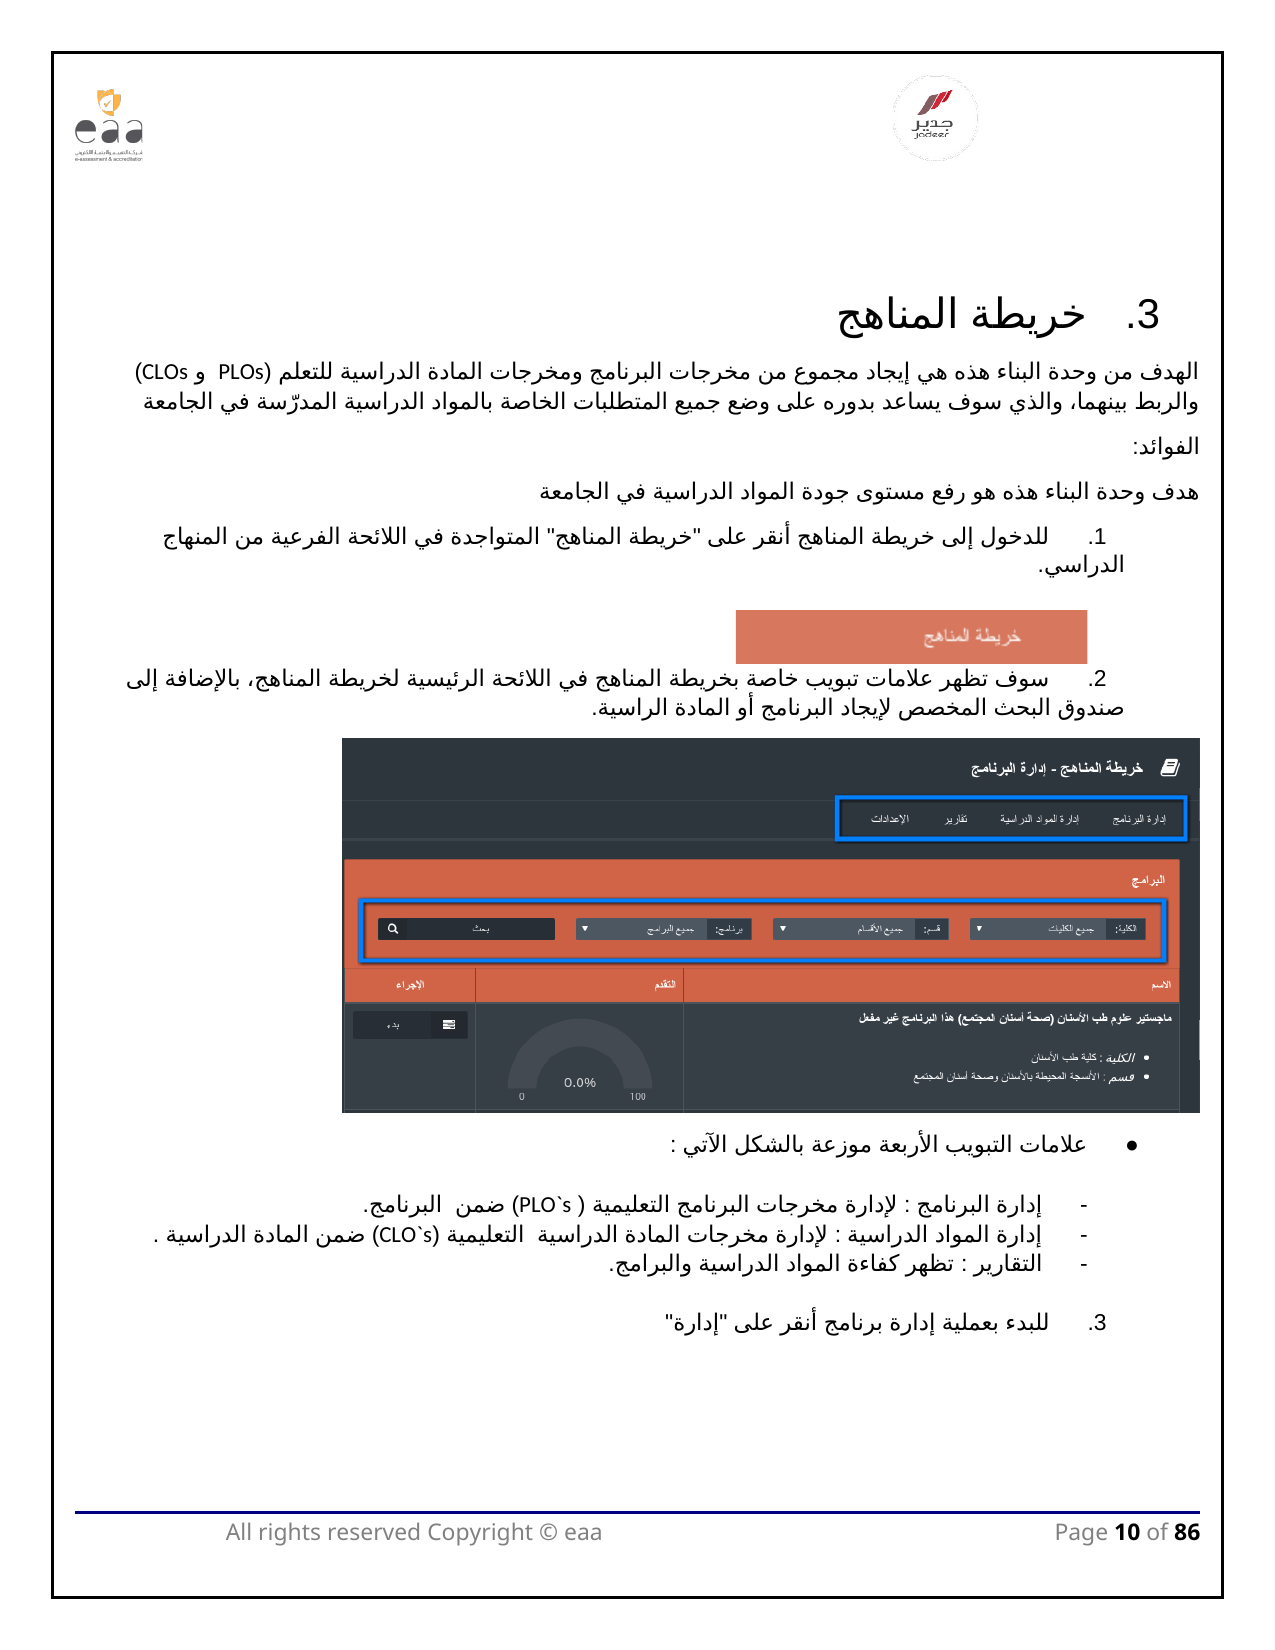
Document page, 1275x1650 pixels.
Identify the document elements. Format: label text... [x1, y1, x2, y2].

list إدارة البرنامج : لإدارة مخرجات البرنامج التعليمية ( PLO`s) ضمن البرنامج. [75, 1190, 1080, 1218]
text الفوائد: [75, 433, 1200, 459]
picture [75, 89, 143, 161]
list إدارة المواد الدراسية : لإدارة مخرجات المادة الدراسية التعليمية (CLO`s) ضمن المادة الدراسية . [75, 1220, 1080, 1248]
subtitle خريطة المناهج [75, 290, 1125, 338]
list علامات التبويب الأربعة موزعة بالشكل الآتي : [75, 1131, 1125, 1157]
picture [342, 738, 1200, 1113]
list للدخول إلى خريطة المناهج أنقر على "خريطة المناهج" المتواجدة في اللائحة الفرعية من المنهاج الدراسي. [75, 523, 1125, 578]
text هدف وحدة البناء هذه هو رفع مستوى جودة المواد الدراسية في الجامعة [75, 478, 1200, 504]
picture [735, 610, 1088, 664]
picture [892, 75, 979, 161]
list سوف تظهر علامات تبويب خاصة بخريطة المناهج في اللائحة الرئيسية لخريطة المناهج، بالإضافة إلى صندوق البحث المخصص لإيجاد البرنامج أو المادة الراسية. [75, 665, 1125, 720]
text الهدف من وحدة البناء هذه هي إيجاد مجموع من مخرجات البرنامج ومخرجات المادة الدراسية للتعلم (PLOs و CLOs) والربط بينهما، والذي سوف يساعد بدوره على وضع جميع المتطلبات الخاصة بالمواد الدراسية المدرّسة في الجامعة [75, 357, 1200, 414]
list التقارير : تظهر كفاءة المواد الدراسية والبرامج. [75, 1250, 1080, 1277]
list للبدء بعملية إدارة برنامج أنقر على "إدارة" [75, 1309, 1125, 1335]
